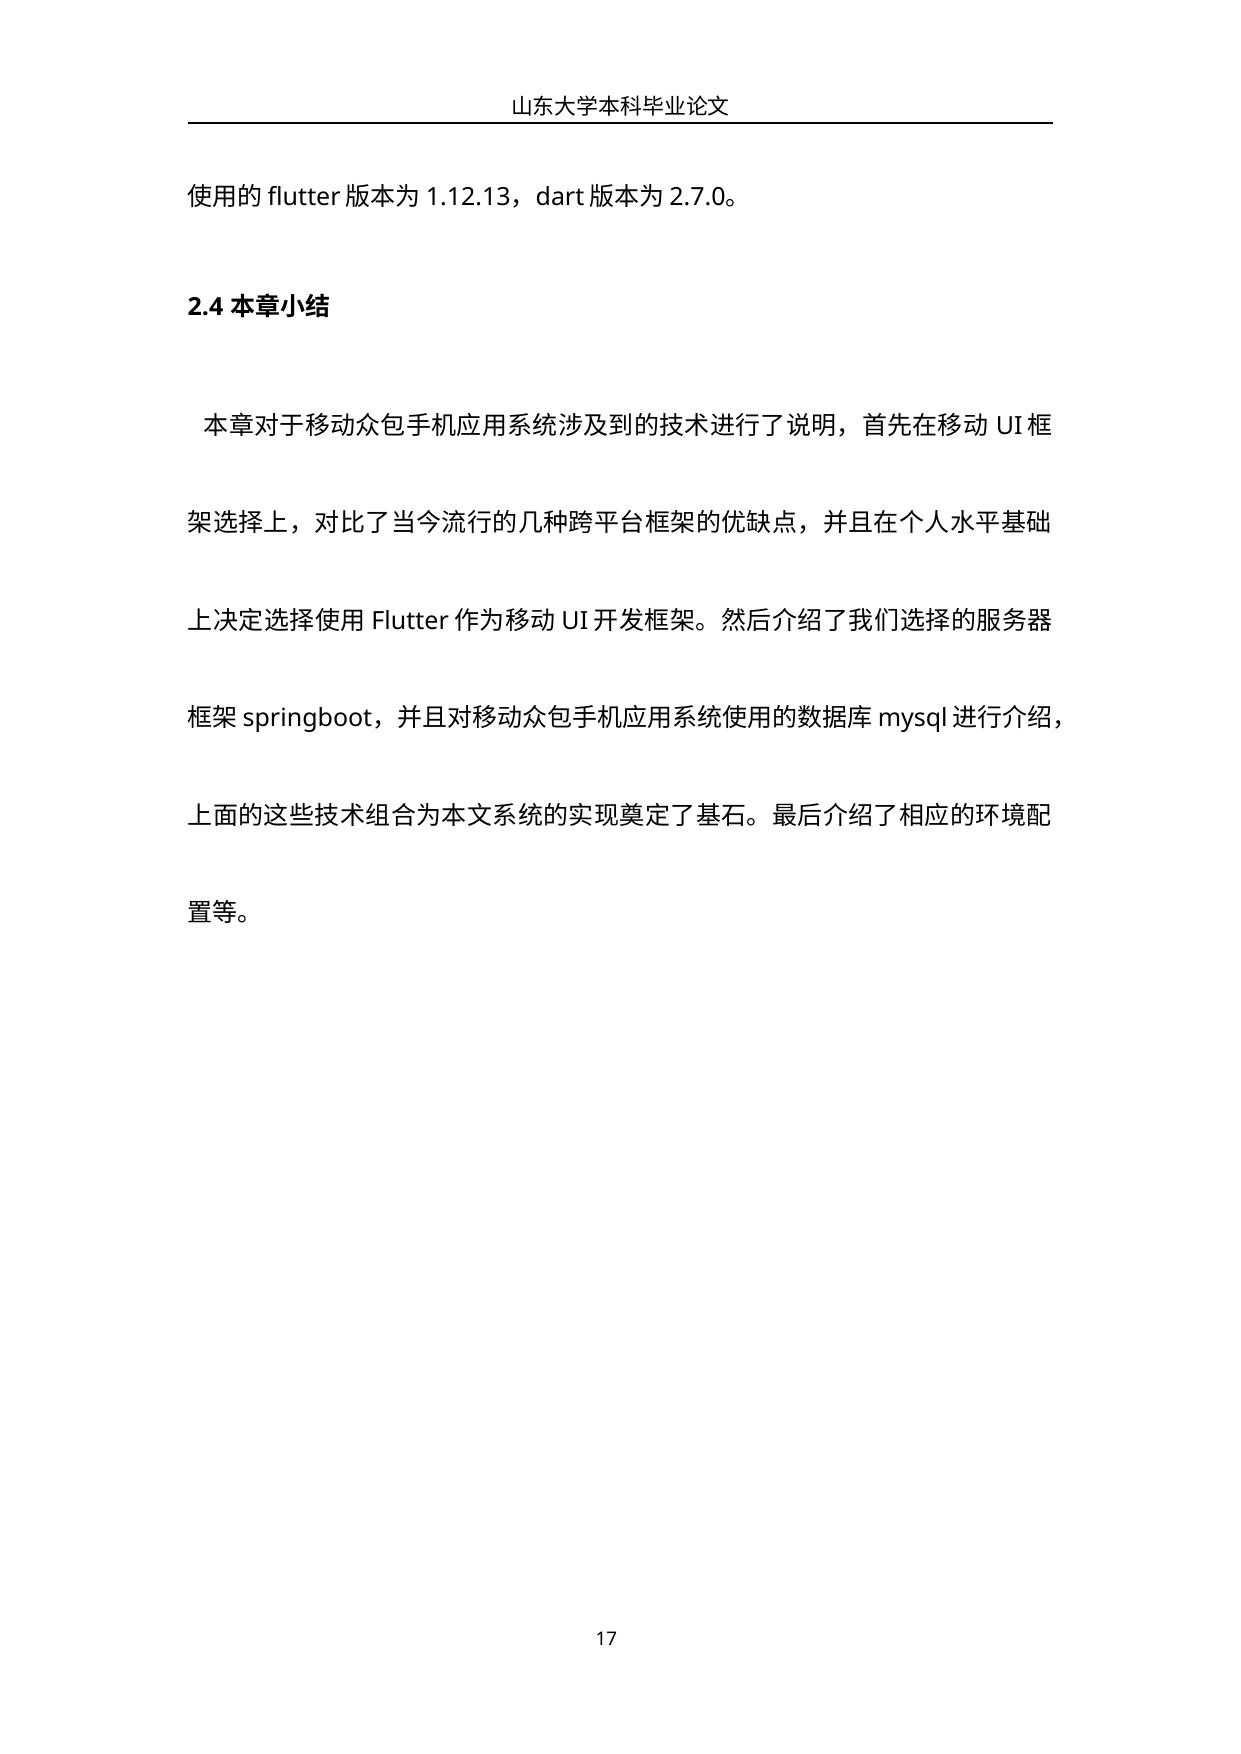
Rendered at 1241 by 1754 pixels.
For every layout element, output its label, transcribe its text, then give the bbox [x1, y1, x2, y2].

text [187, 162, 1053, 227]
subtitle 2.4 本章小结 [187, 272, 1053, 337]
text 本章对于移动众包手机应用系统涉及到的技术进行了说明，首先在移动UI框架选择上，对比了当今流行的几种跨平台框架的优缺点，并且在个人水平基础上决定选择使用Flutter作为移动UI开发框架。然后介绍了我们选择的服务器框架springboot，并且对移动众包手机应用系统使用的数据库mysql进行介绍，上面的这些技术组合为本文系统的实现奠定了基石。最后介绍了相应的环境配置等。 [187, 391, 1053, 943]
